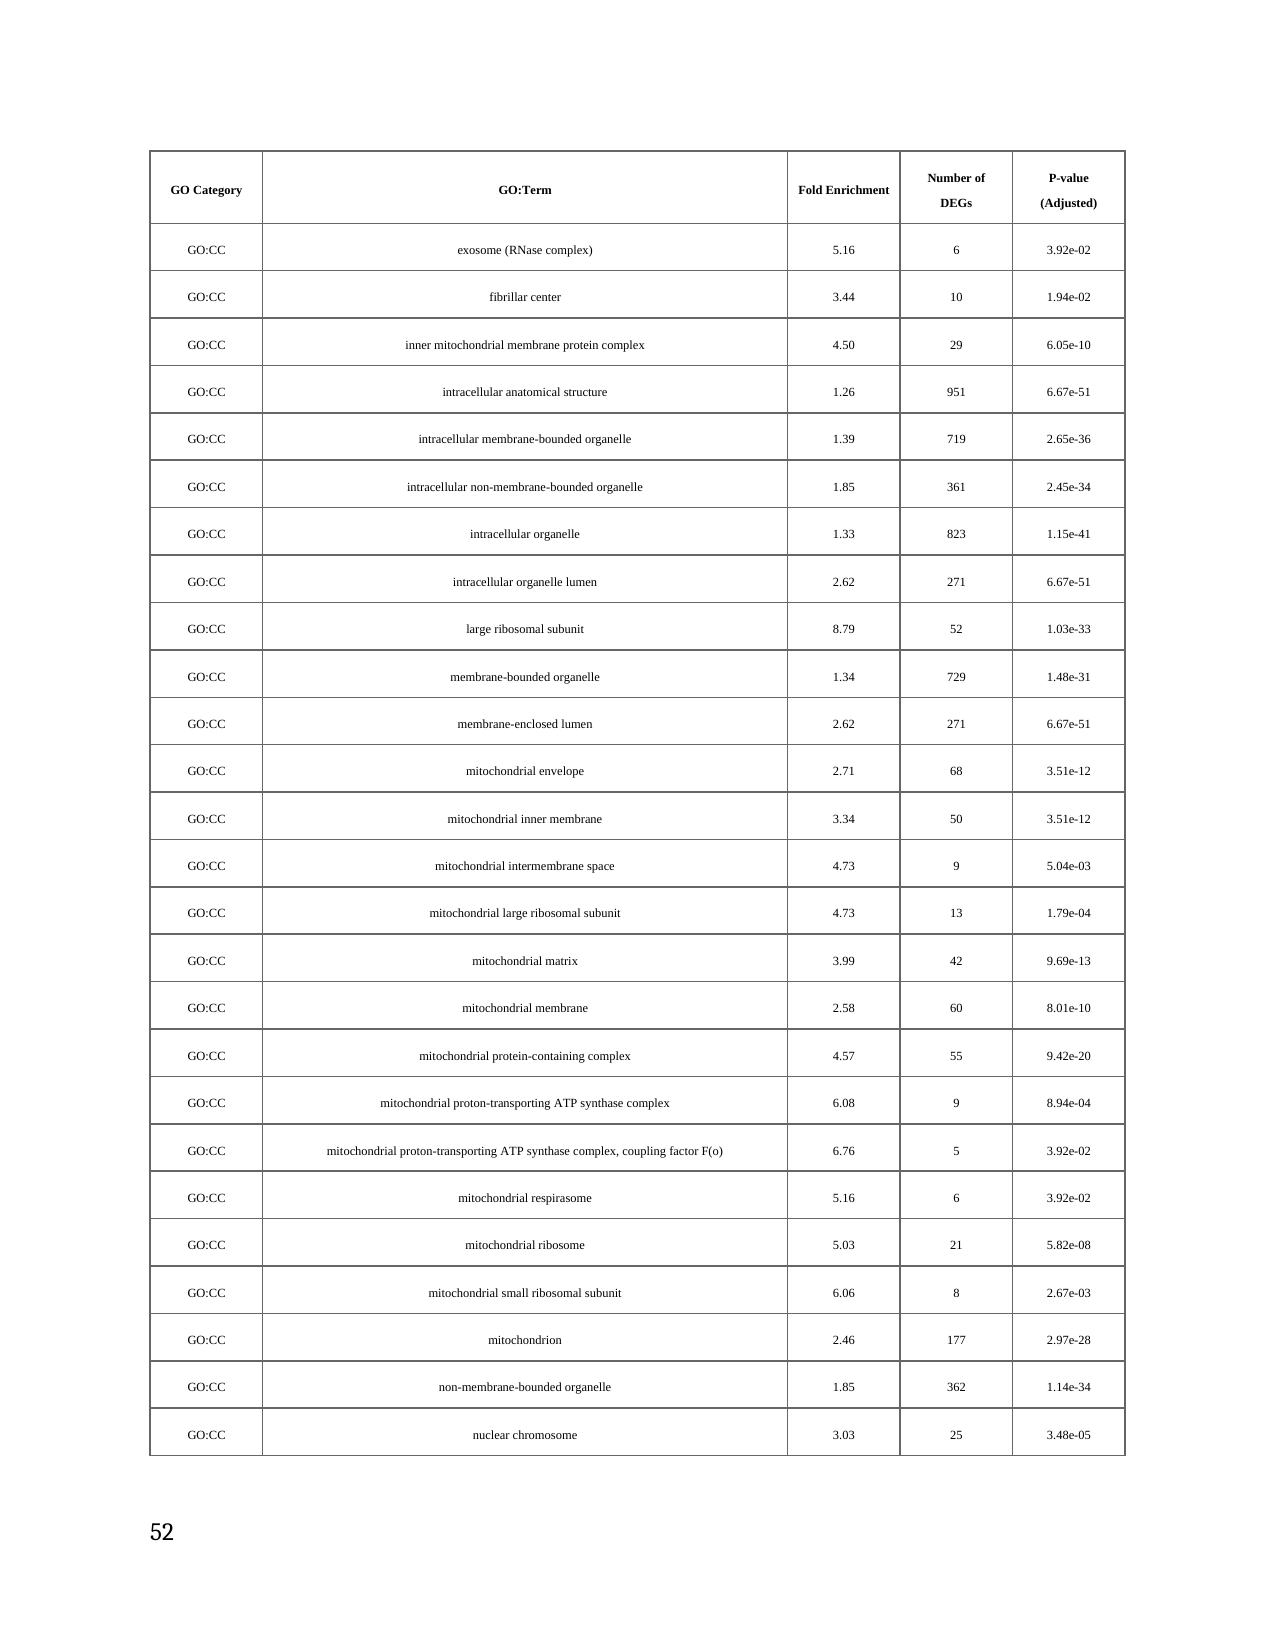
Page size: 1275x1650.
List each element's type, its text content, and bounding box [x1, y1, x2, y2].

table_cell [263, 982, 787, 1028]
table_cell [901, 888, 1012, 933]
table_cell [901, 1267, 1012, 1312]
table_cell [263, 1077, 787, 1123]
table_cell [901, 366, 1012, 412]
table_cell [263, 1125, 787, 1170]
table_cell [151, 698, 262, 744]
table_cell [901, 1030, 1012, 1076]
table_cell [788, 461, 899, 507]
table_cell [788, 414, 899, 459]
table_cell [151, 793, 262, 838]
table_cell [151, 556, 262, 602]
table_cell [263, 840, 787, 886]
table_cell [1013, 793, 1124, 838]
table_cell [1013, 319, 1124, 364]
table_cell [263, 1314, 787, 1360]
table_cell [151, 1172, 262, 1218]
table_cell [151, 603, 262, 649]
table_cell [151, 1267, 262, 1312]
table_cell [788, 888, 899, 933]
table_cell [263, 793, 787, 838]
table_header Fold Enrichment [788, 152, 899, 222]
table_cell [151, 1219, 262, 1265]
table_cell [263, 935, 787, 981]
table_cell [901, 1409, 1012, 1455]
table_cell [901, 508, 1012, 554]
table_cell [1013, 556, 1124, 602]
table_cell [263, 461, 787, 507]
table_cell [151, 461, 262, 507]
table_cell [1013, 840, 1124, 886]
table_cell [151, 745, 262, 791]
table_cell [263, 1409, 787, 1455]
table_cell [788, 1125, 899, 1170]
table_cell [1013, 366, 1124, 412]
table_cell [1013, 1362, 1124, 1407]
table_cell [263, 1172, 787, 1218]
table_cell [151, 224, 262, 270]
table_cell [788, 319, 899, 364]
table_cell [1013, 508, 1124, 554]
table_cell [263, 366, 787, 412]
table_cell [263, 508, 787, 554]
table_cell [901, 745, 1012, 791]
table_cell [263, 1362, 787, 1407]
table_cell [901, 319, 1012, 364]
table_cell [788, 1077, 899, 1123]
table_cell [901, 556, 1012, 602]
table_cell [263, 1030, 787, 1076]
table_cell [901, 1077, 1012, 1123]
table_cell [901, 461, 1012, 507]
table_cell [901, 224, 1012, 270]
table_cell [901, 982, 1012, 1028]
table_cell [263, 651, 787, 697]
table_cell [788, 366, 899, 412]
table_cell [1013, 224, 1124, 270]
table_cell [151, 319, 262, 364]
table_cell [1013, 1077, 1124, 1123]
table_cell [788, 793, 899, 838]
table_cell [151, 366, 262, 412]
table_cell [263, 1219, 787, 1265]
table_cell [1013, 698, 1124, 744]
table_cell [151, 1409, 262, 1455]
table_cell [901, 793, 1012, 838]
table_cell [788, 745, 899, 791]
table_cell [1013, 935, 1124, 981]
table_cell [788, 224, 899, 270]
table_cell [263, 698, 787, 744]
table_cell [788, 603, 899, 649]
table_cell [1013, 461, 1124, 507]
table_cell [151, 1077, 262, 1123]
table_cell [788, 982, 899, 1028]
table_header P-value (Adjusted) [1013, 152, 1124, 222]
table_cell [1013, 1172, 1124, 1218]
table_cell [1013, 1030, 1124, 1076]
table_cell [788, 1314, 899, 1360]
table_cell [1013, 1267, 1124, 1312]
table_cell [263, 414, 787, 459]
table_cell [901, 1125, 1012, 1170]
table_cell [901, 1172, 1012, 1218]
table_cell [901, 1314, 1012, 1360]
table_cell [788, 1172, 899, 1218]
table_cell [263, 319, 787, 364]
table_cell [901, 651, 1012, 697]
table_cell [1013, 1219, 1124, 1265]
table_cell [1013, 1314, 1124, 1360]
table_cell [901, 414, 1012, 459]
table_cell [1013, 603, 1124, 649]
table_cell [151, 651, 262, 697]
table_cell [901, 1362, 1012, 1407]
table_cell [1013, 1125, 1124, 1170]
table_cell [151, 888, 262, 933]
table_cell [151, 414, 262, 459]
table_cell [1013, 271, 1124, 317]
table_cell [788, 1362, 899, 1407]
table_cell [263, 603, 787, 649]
table_header GO:Term [263, 152, 787, 222]
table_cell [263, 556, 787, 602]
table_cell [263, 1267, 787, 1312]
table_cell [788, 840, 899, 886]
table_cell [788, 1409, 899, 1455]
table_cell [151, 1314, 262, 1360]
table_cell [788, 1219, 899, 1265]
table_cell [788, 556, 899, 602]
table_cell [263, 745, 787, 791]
table_header Number of DEGs [901, 152, 1012, 222]
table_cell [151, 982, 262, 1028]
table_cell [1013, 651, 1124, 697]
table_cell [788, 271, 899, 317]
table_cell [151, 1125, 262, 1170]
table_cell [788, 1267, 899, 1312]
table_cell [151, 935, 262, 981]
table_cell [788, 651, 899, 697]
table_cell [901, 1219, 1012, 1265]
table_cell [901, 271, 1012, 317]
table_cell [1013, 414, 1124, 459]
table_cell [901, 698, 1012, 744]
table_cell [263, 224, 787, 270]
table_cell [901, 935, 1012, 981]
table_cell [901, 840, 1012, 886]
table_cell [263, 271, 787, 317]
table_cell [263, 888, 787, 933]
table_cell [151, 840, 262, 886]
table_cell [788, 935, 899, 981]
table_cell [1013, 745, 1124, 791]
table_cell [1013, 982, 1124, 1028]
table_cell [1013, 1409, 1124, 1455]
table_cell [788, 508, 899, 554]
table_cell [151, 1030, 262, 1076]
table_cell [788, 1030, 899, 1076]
table_header GO Category [151, 152, 262, 222]
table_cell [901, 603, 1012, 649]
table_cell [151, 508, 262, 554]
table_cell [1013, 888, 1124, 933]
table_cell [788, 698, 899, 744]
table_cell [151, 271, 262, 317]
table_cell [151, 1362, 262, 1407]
